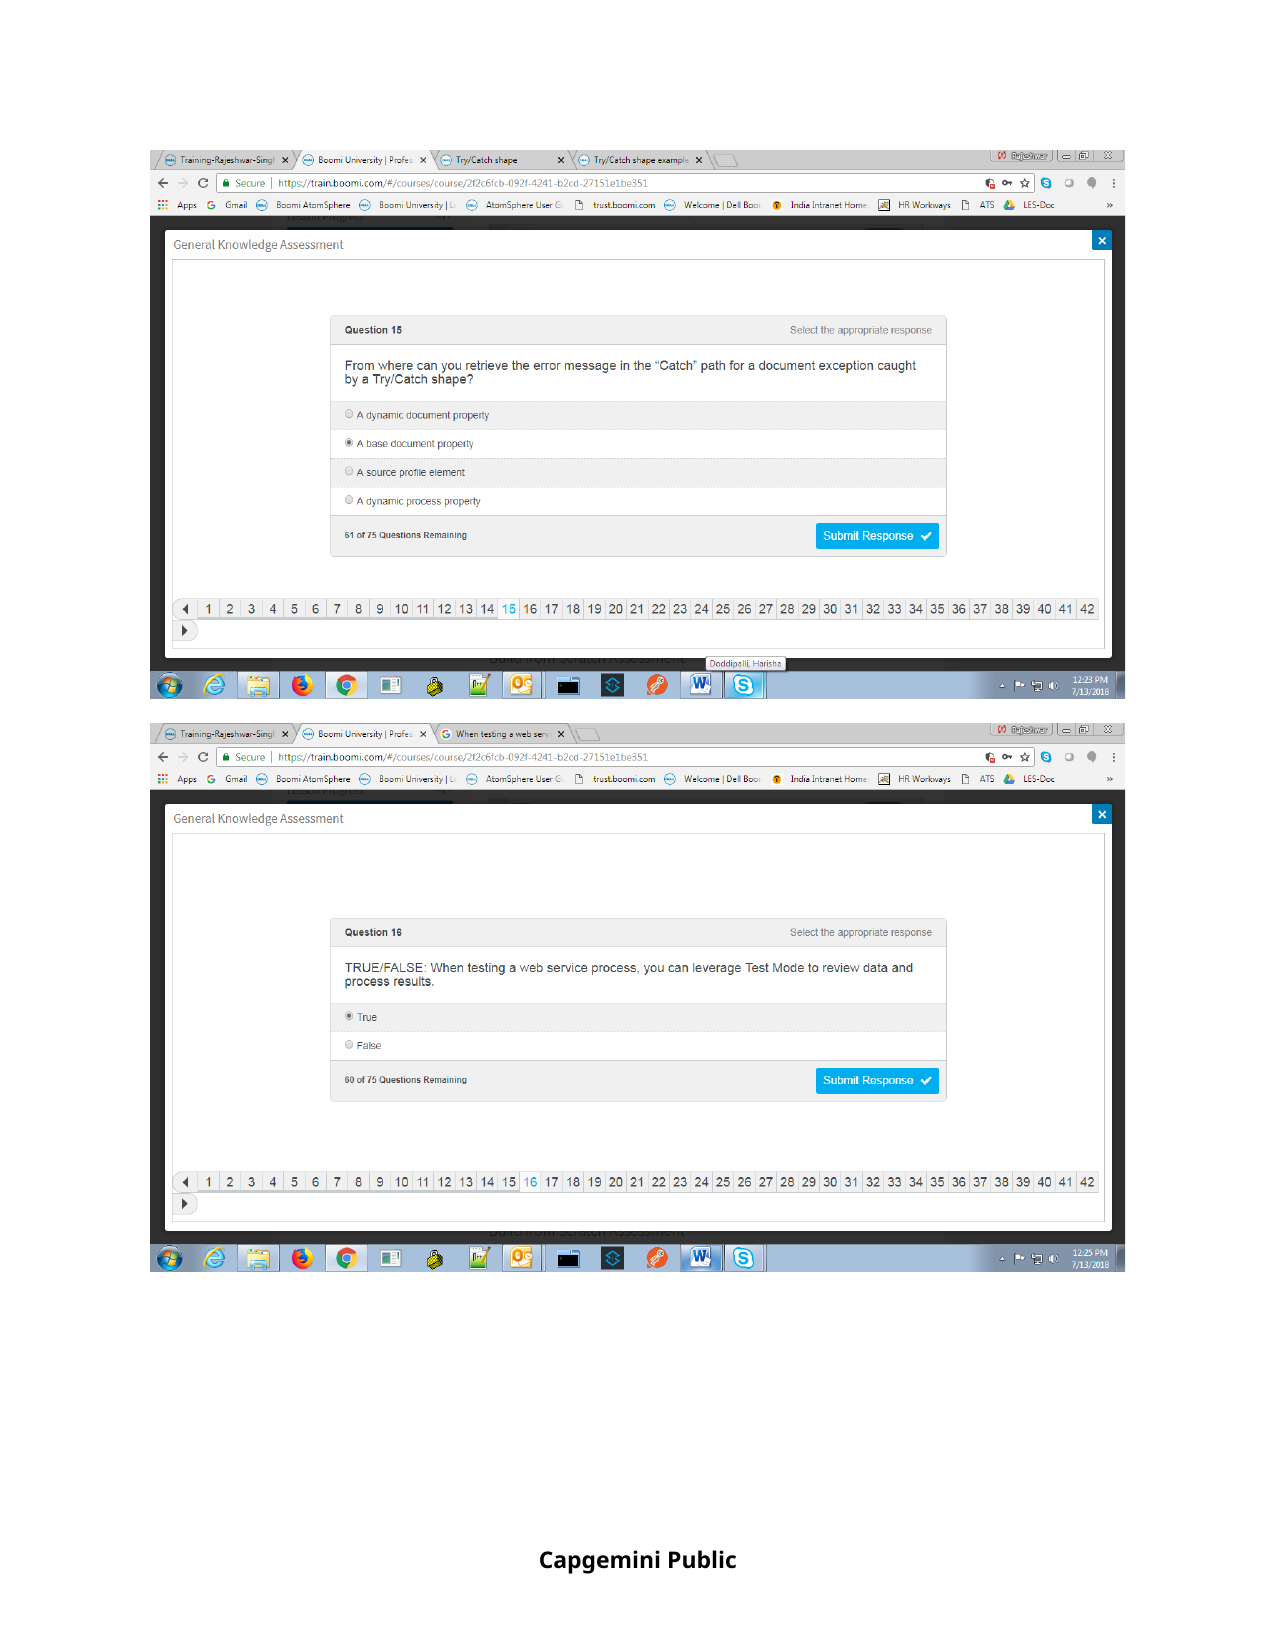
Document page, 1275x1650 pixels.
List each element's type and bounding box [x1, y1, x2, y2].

picture [150, 150, 1125, 699]
picture [150, 723, 1125, 1272]
